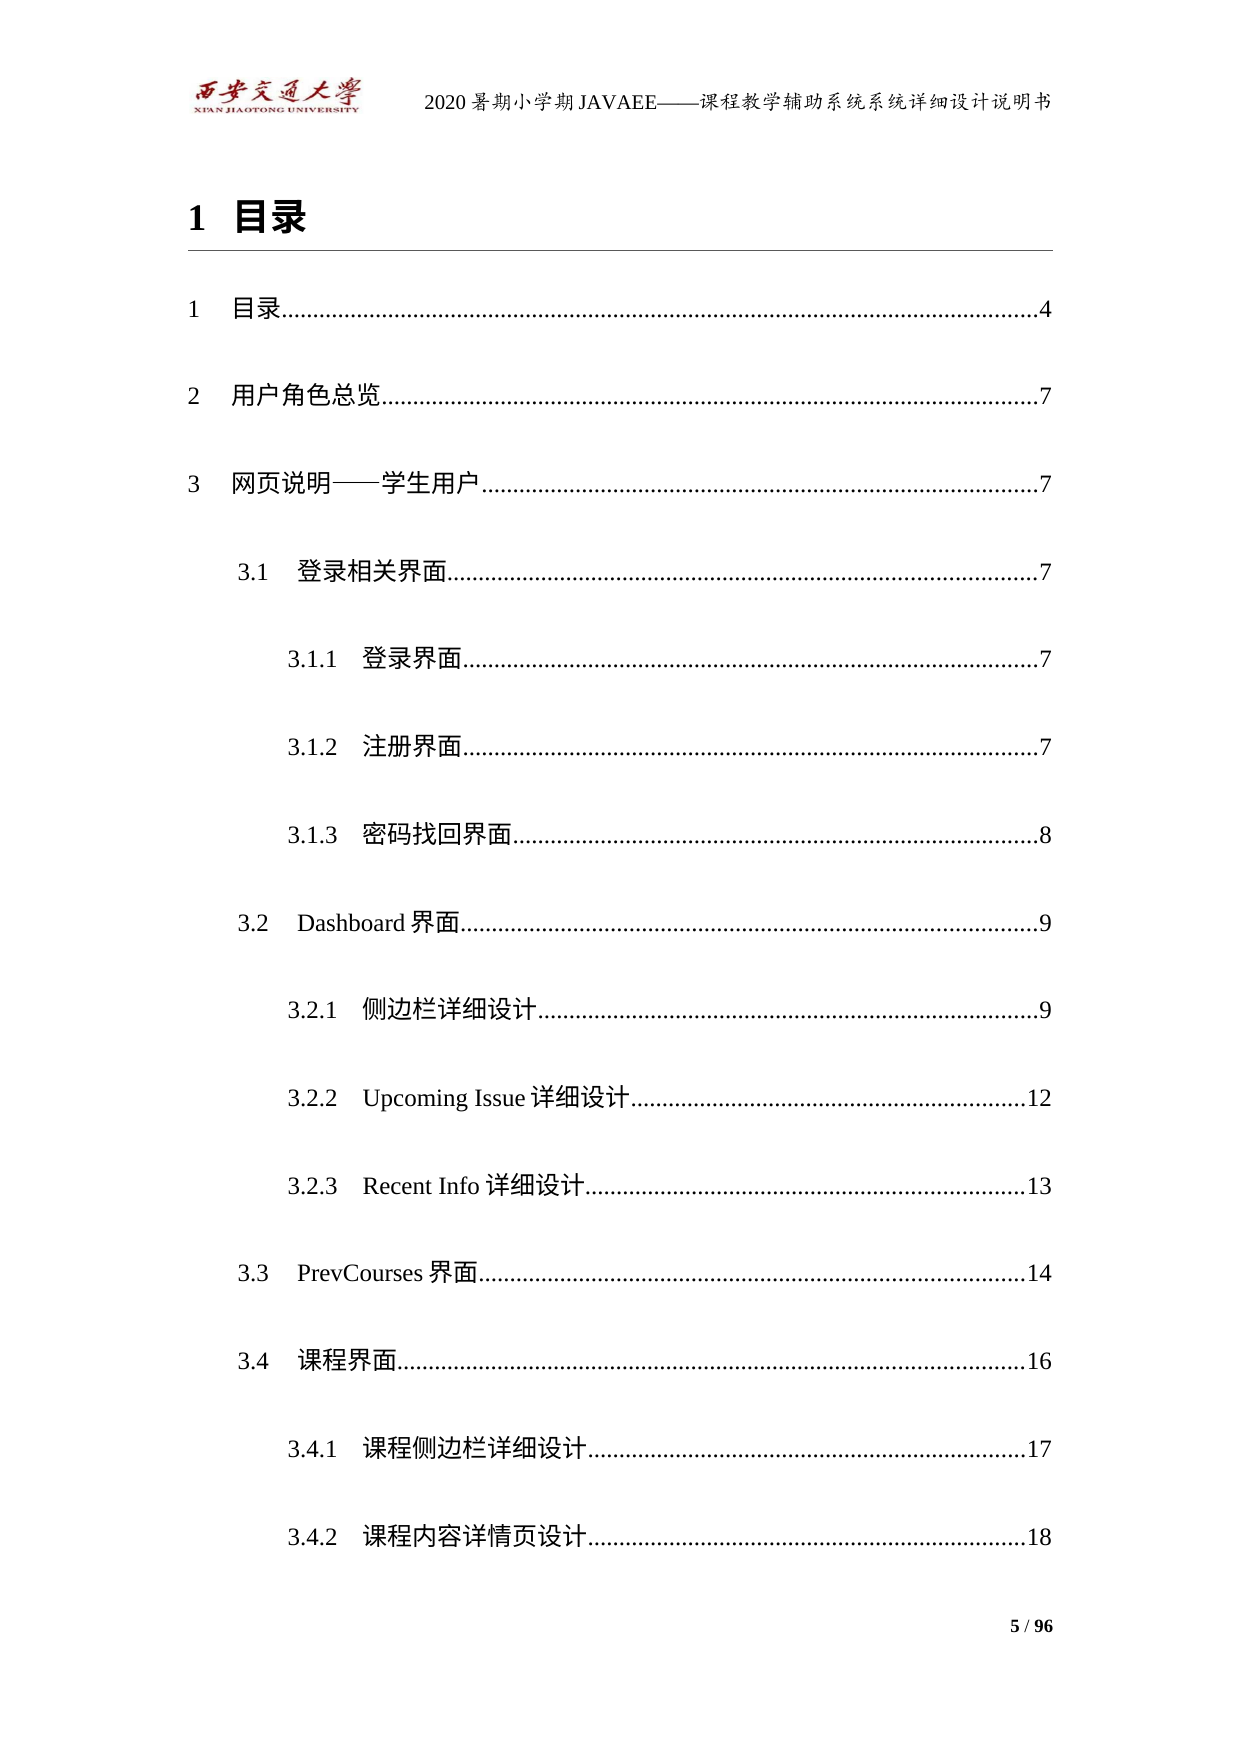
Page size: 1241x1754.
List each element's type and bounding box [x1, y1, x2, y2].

picture [189, 77, 364, 114]
